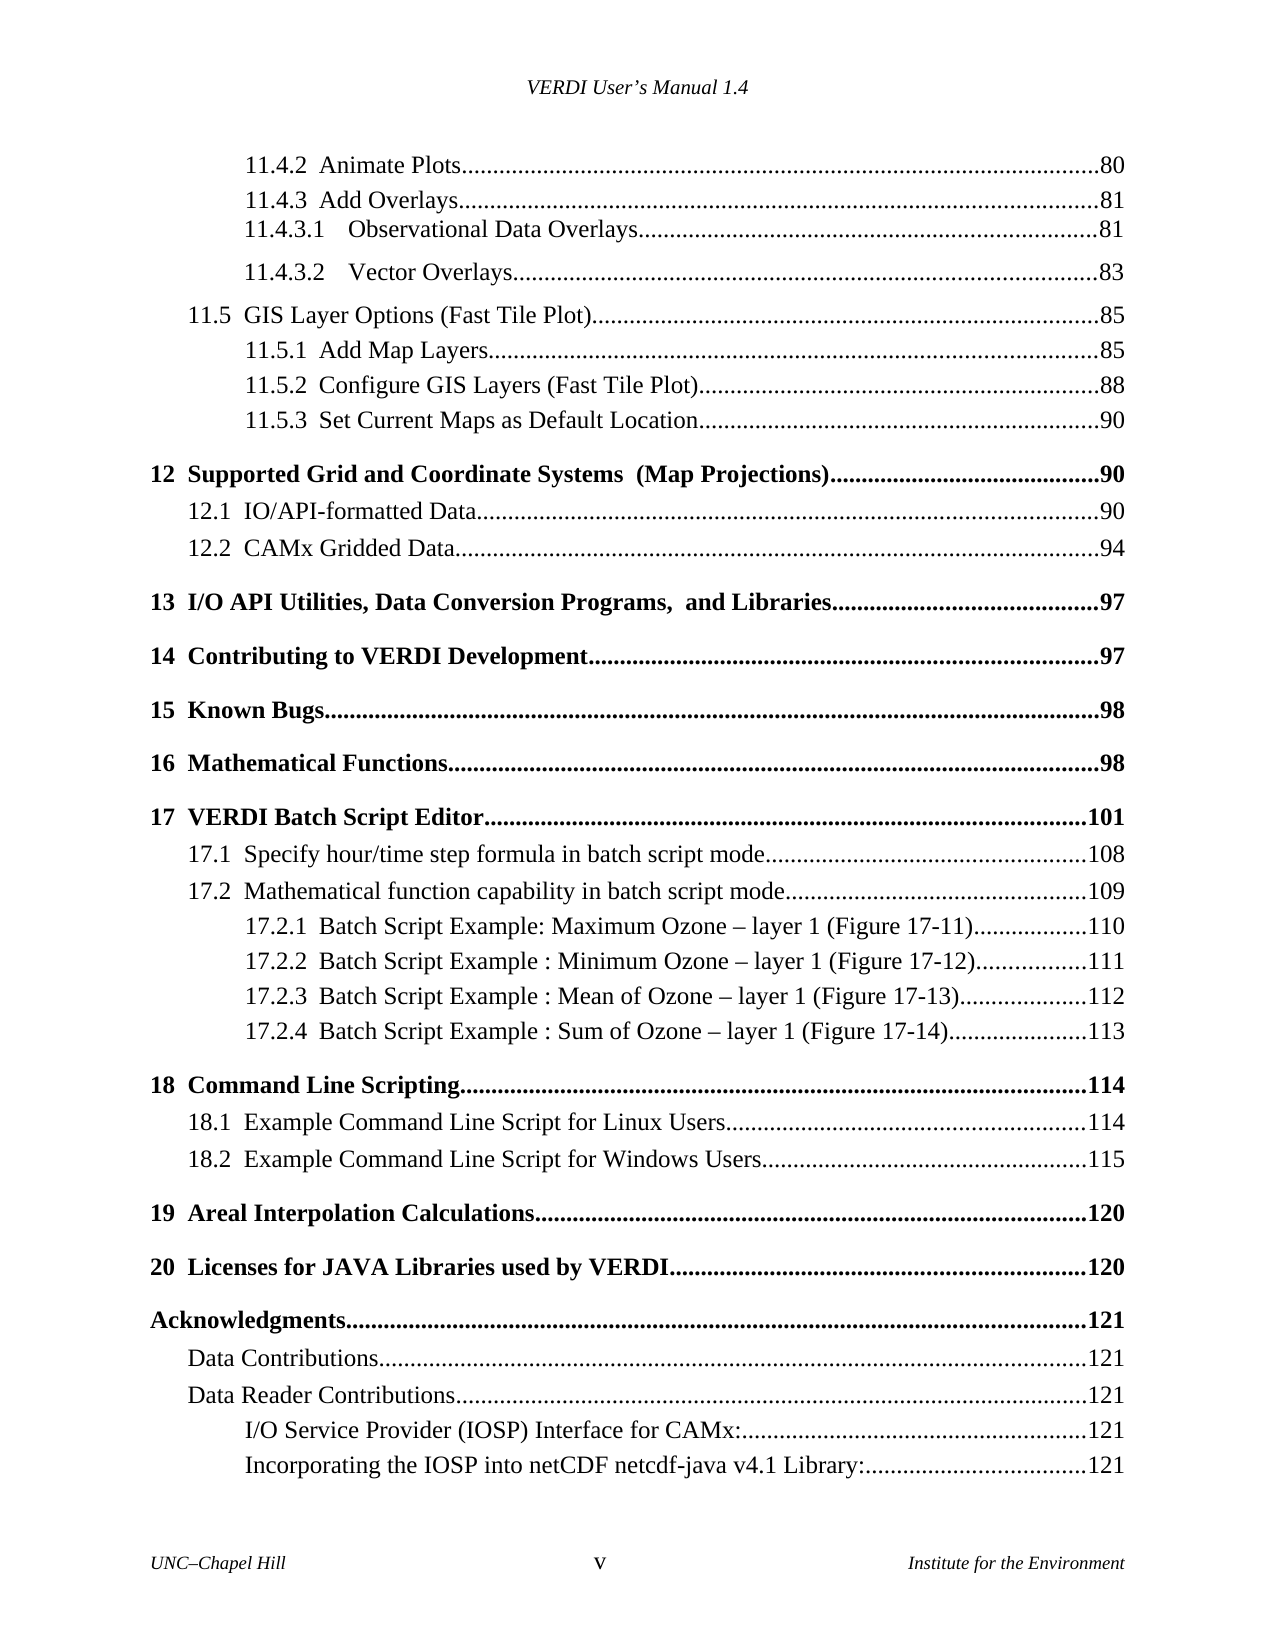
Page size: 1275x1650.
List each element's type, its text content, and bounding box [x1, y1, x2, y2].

text 18.2 Example Command Line Script for Windows Users 115 [187, 1144, 1069, 1173]
text 15 Known Bugs 98 [150, 695, 1068, 723]
text Data Reader Contributions 121 [187, 1380, 1069, 1408]
text 11.4.2 Animate Plots 80 [244, 150, 1068, 179]
text I/O Service Provider (IOSP) Interface for CAMx: 121 [244, 1415, 1068, 1443]
text 12.2 CAMx Gridded Data 94 [187, 533, 1069, 562]
text 11.5.1 Add Map Layers 85 [244, 336, 1068, 364]
text 11.5 GIS Layer Options (Fast Tile Plot) 85 [187, 301, 1069, 329]
text 17.2.2 Batch Script Example : Minimum Ozone – layer 1 (Figure 17-12) 111 [244, 946, 1068, 975]
text 13 I/O API Utilities, Data Conversion Programs, and Libraries 97 [150, 587, 1068, 616]
text 11.5.2 Configure GIS Layers (Fast Tile Plot) 88 [244, 371, 1068, 399]
text Data Contributions 121 [187, 1343, 1069, 1371]
text 11.4.3 Add Overlays 81 [244, 185, 1068, 214]
text 17.2.1 Batch Script Example: Maximum Ozone – layer 1 (Figure 17-11) 110 [244, 911, 1068, 940]
text Incorporating the IOSP into netCDF netcdf-java v4.1 Library: 121 [244, 1450, 1068, 1478]
text 18.1 Example Command Line Script for Linux Users 114 [187, 1107, 1069, 1136]
text 17.2.4 Batch Script Example : Sum of Ozone – layer 1 (Figure 17-14) 113 [244, 1016, 1068, 1045]
text 12 Supported Grid and Coordinate Systems (Map Projections) 90 [150, 459, 1068, 488]
text 12.1 IO/API-formatted Data 90 [187, 496, 1069, 525]
text 18 Command Line Scripting 114 [150, 1070, 1068, 1099]
text 11.5.3 Set Current Maps as Default Location 90 [244, 406, 1068, 434]
text 11.4.3.1 Observational Data Overlays 81 [219, 214, 1125, 242]
text 19 Areal Interpolation Calculations 120 [150, 1198, 1068, 1227]
text 17 VERDI Batch Script Editor 101 [150, 802, 1068, 831]
text 16 Mathematical Functions 98 [150, 748, 1068, 777]
text 14 Contributing to VERDI Development 97 [150, 641, 1068, 670]
text 11.4.3.2 Vector Overlays 83 [219, 257, 1125, 286]
text 17.2.3 Batch Script Example : Mean of Ozone – layer 1 (Figure 17-13) 112 [244, 981, 1068, 1010]
text 20 Licenses for JAVA Libraries used by VERDI 120 [150, 1252, 1068, 1281]
text 17.2 Mathematical function capability in batch script mode 109 [187, 876, 1069, 905]
text Acknowledgments 121 [150, 1306, 1068, 1334]
text 17.1 Specify hour/time step formula in batch script mode 108 [187, 839, 1069, 868]
